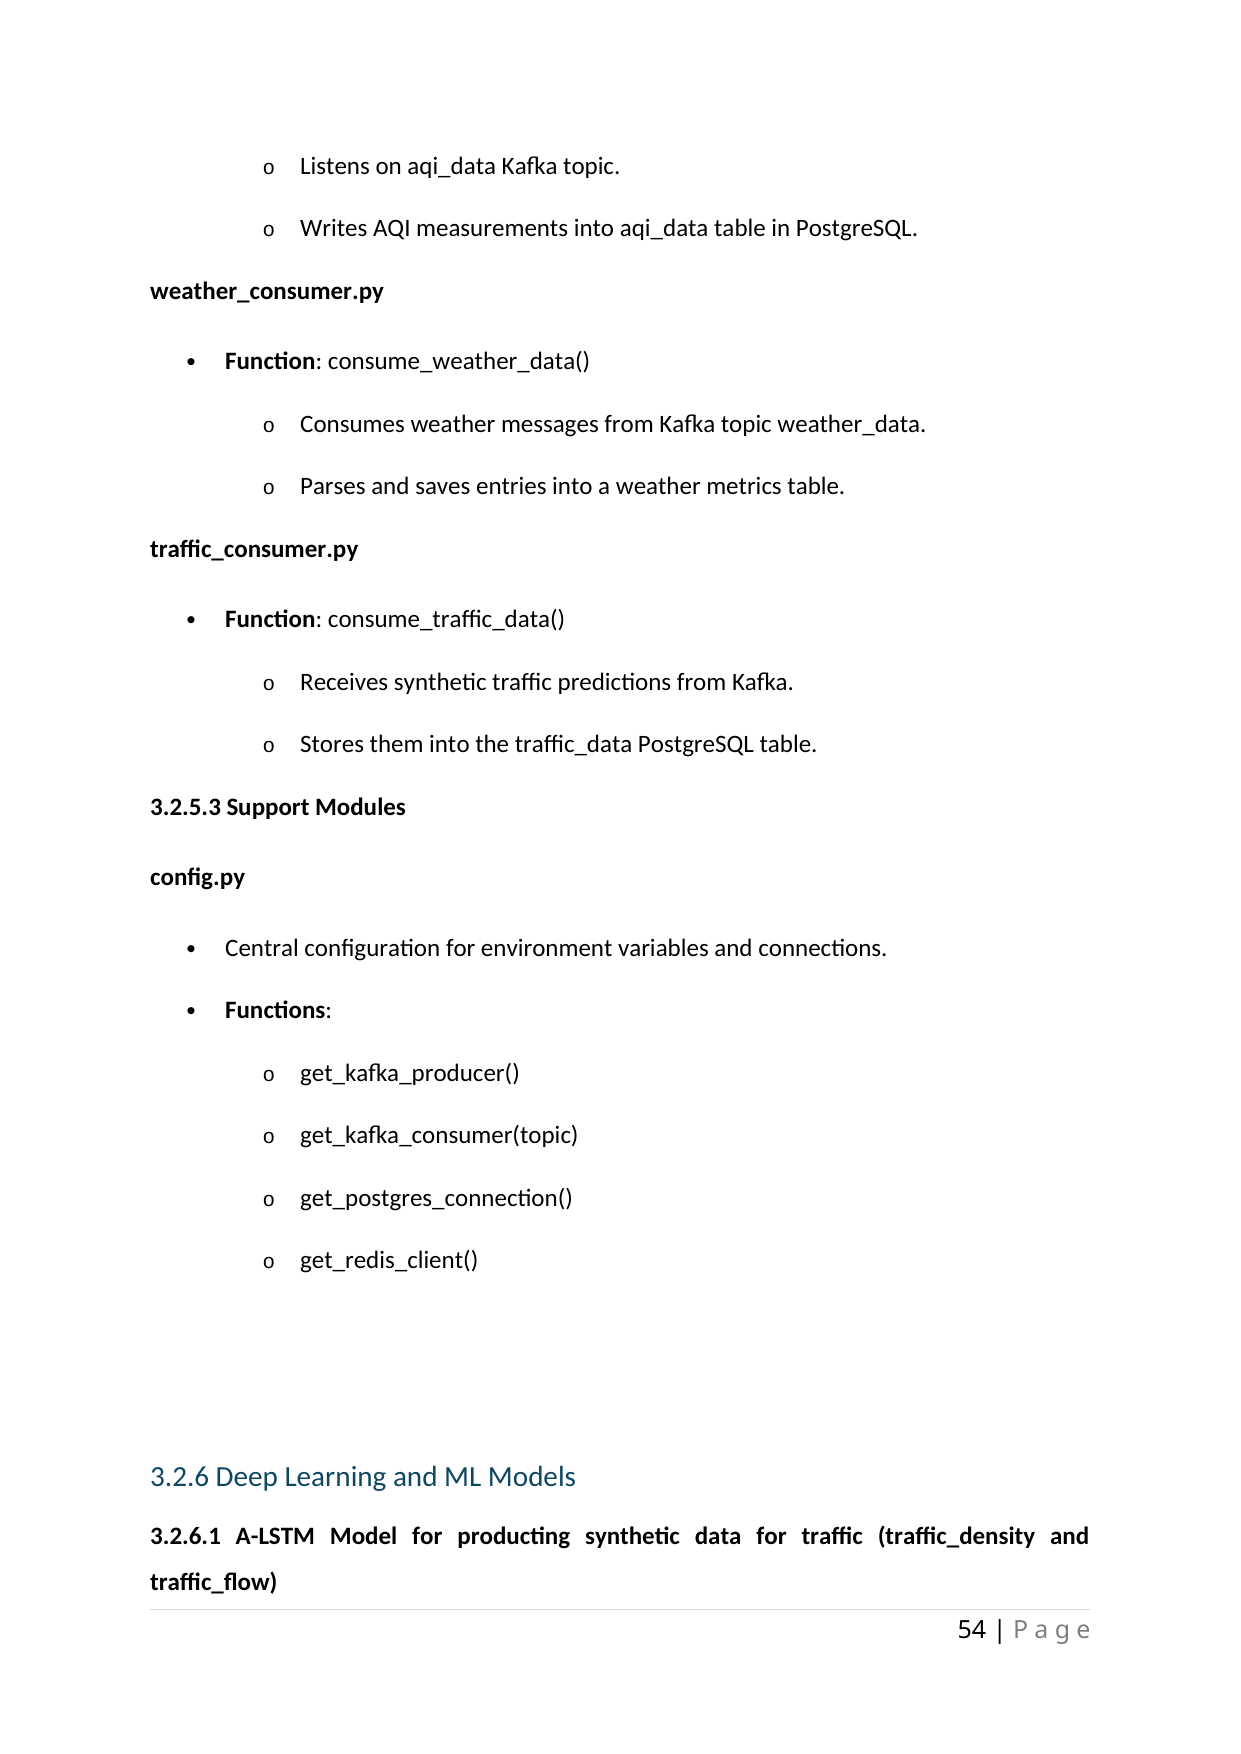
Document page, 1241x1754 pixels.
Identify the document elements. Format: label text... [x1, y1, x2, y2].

list Functions: [187, 994, 1090, 1025]
list Function: consume_traffic_data() [187, 603, 1090, 634]
text 3.2.6.1 A-LSTM Model for producting synthetic data for traffic (traffic_density and traffic_flow) [150, 1520, 1090, 1597]
text traffic_consumer.py [150, 533, 1090, 563]
text 3.2.5.3 Support Modules [150, 791, 1090, 821]
list Central configuration for environment variables and connections. [187, 932, 1090, 963]
list get_postgres_connection() [262, 1182, 1090, 1212]
list Function: consume_weather_data() [187, 346, 1090, 376]
text weather_consumer.py [150, 275, 1090, 305]
list Writes AQI measurements into aqi_data table in PostgreSQL. [262, 212, 1090, 243]
list get_kafka_producer() [262, 1057, 1090, 1087]
list Parses and saves entries into a weather metrics table. [262, 470, 1090, 501]
list Consumes weather messages from Kafka topic weather_data. [262, 408, 1090, 438]
list get_kafka_consumer(topic) [262, 1119, 1090, 1150]
list get_redis_client() [262, 1244, 1090, 1274]
list Receives synthetic traffic predictions from Kafka. [262, 666, 1090, 696]
subtitle 3.2.6 Deep Learning and ML Models [150, 1458, 1090, 1494]
list Stores them into the traffic_data PostgreSQL table. [262, 728, 1090, 759]
text config.py [150, 861, 1090, 892]
list Listens on aqi_data Kafka topic. [262, 150, 1090, 181]
